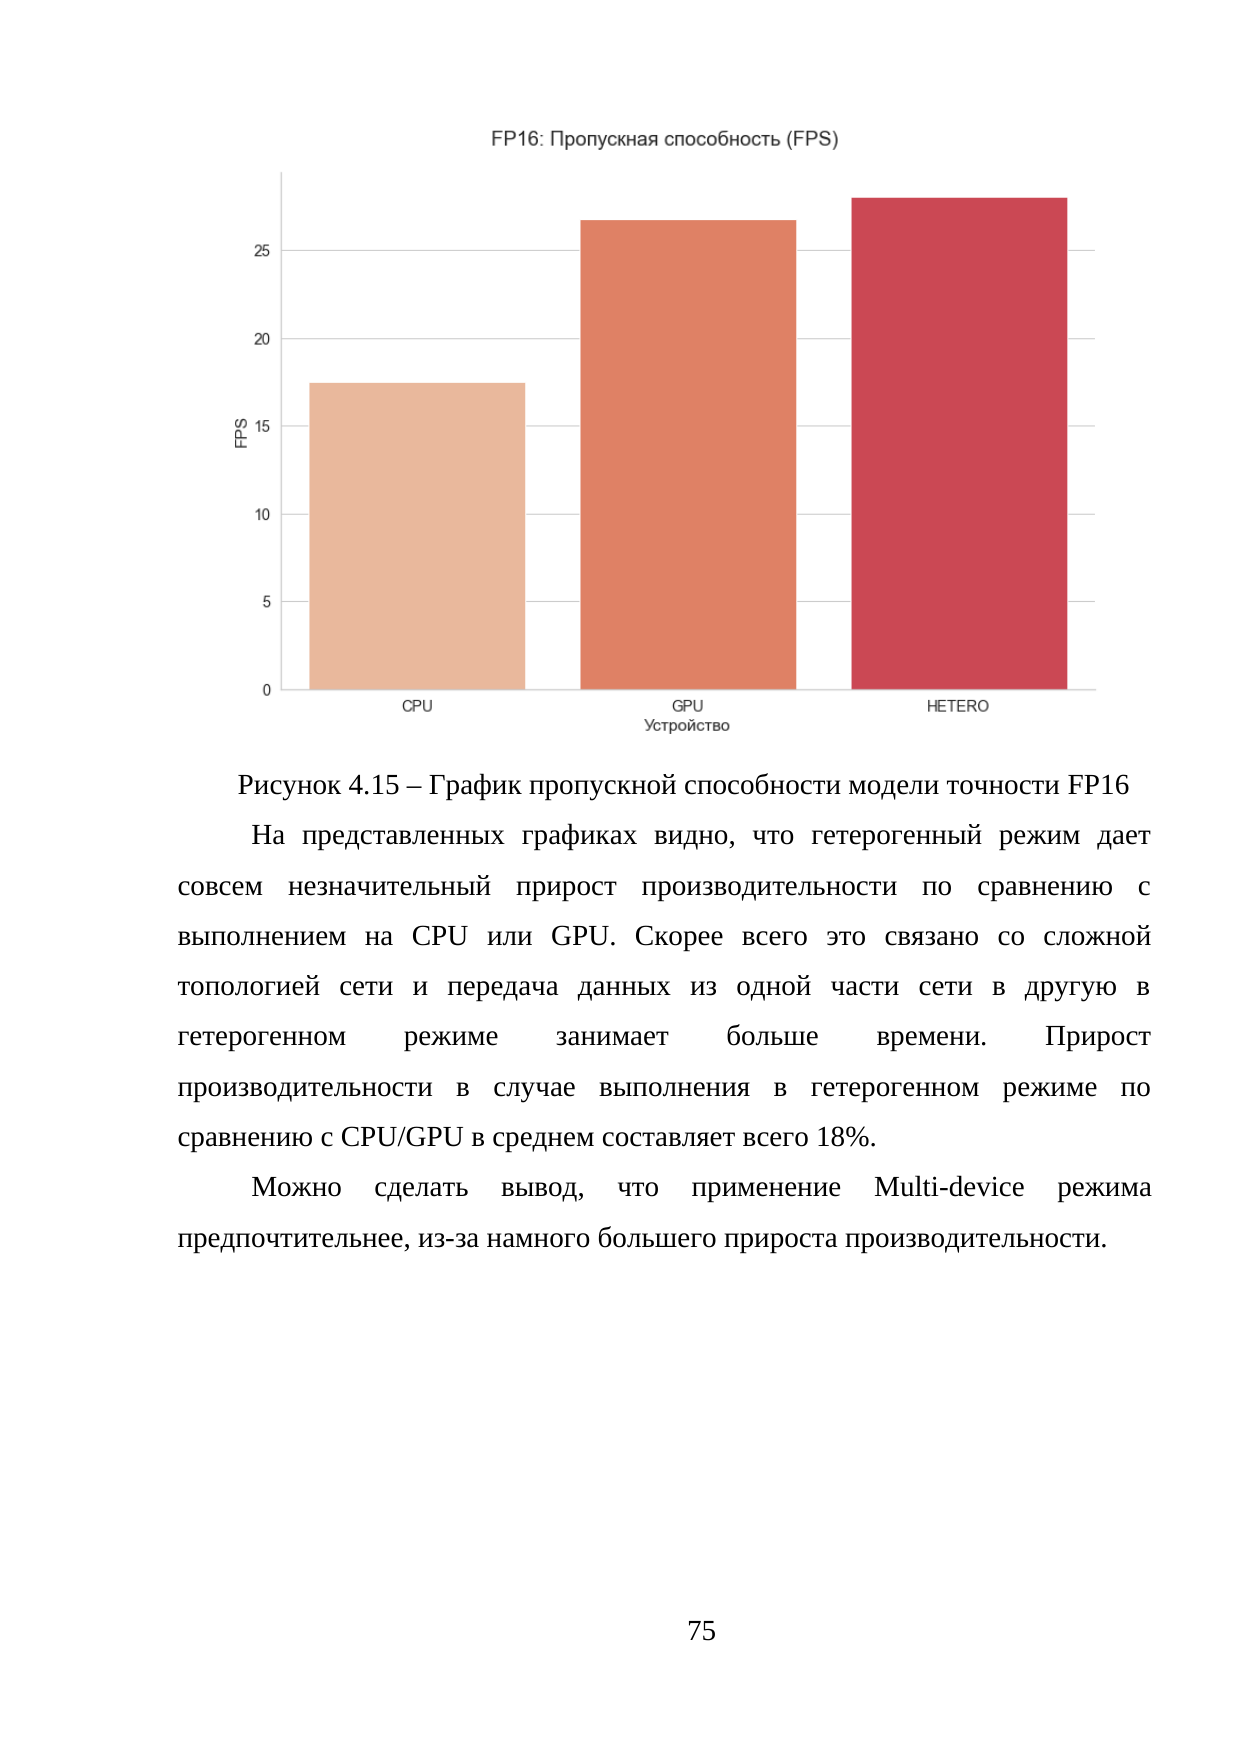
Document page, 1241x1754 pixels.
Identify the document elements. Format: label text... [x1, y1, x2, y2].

picture [217, 118, 1112, 751]
text Можно сделать вывод, что применение Multi-device режима предпочтительнее, из-за намного большего прироста производительности. [177, 1169, 1152, 1253]
list Рисунок 4.15 – График пропускной способности модели точности FP16 [215, 767, 1152, 801]
text На представленных графиках видно, что гетерогенный режим дает совсем незначительный прирост производительности по сравнению с выполнением на CPU или GPU. Скорее всего это связано со сложной топологией сети и передача данных из одной части сети в другую в гетерогенном режиме занимает больше времени. Прирост производительности в случае выполнения в гетерогенном режиме по сравнению с CPU/GPU в среднем составляет всего 18%. [177, 817, 1152, 1153]
